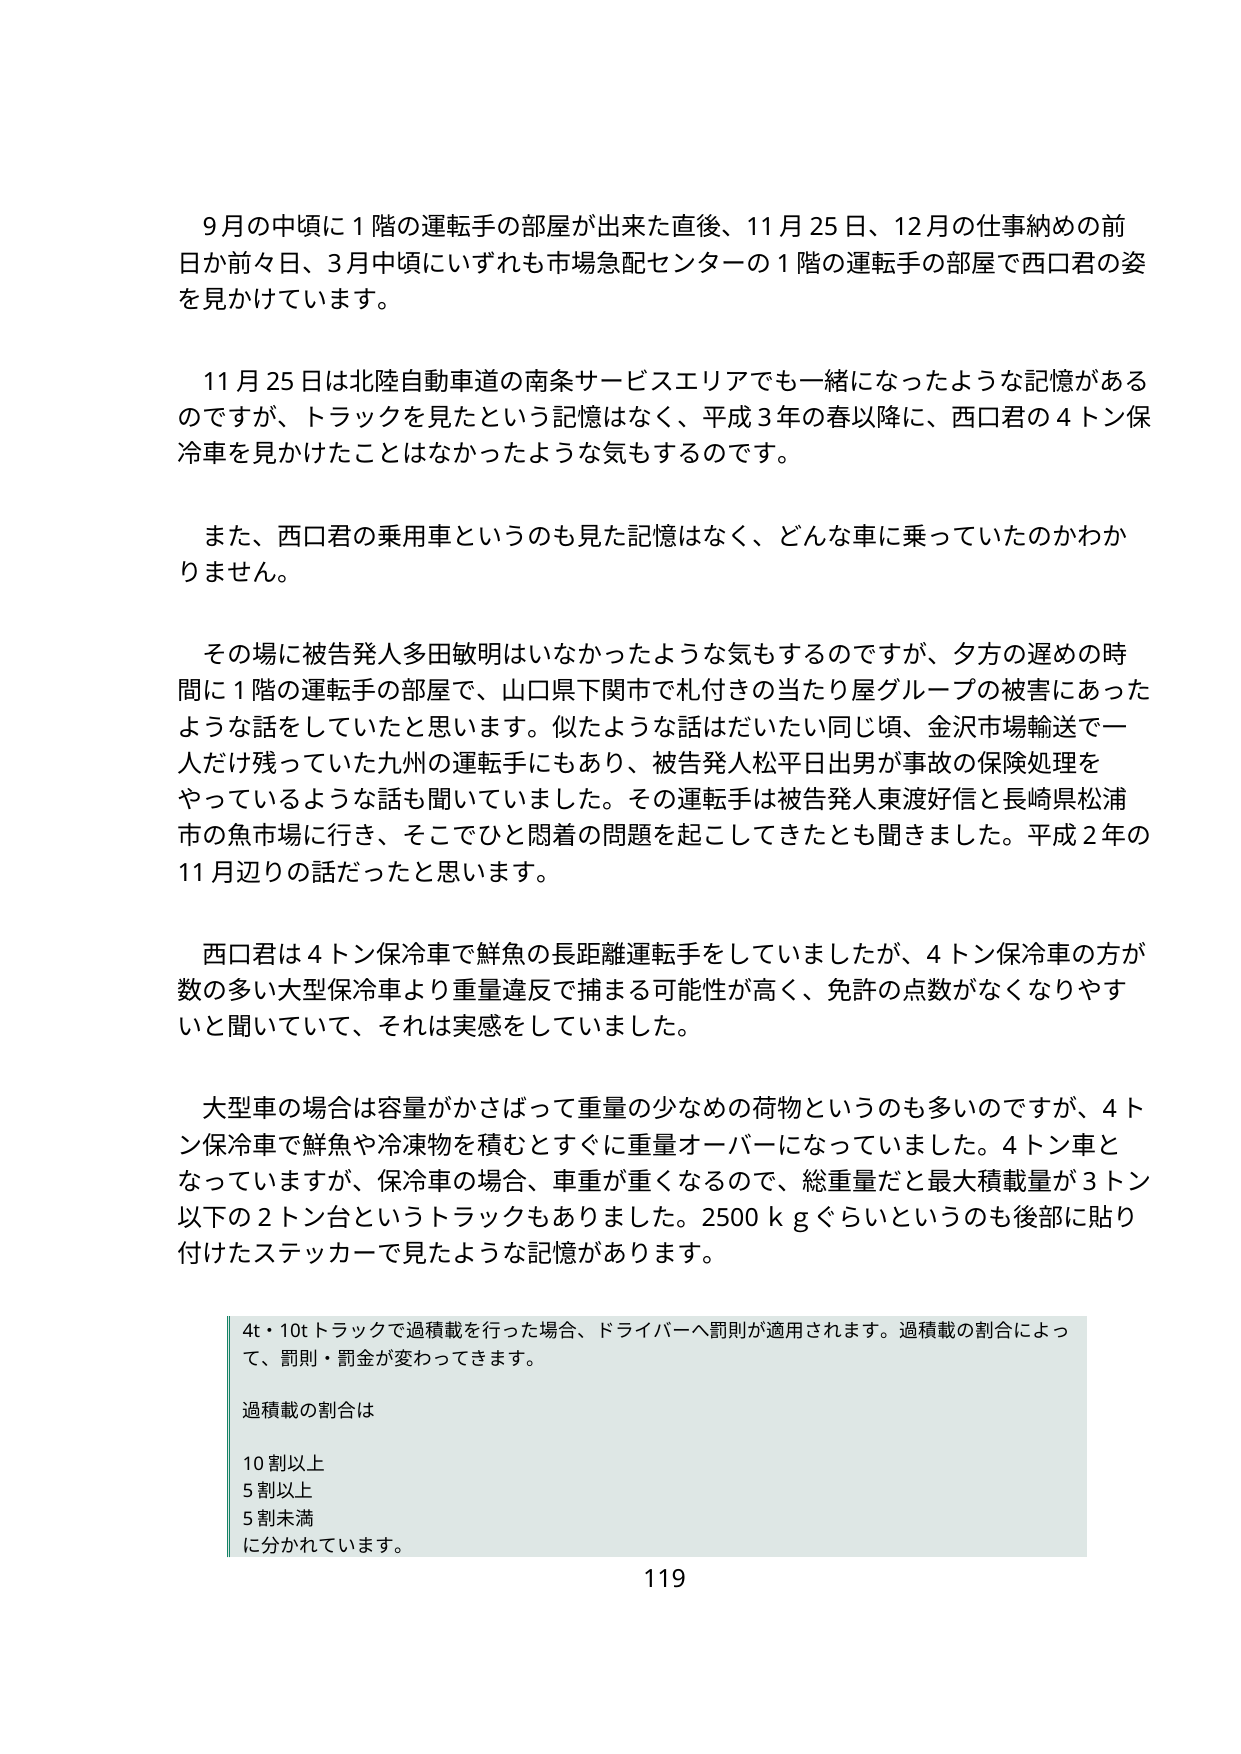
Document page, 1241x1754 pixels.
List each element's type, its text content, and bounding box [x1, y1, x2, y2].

text 大型車の場合は容量がかさばって重量の少なめの荷物というのも多いのですが、4トン保冷車で鮮魚や冷凍物を積むとすぐに重量オーバーになっていました。4トン車となっていますが、保冷車の場合、車重が重くなるので、総重量だと最大積載量が3トン以下の2トン台というトラックもありました。2500ｋｇぐらいというのも後部に貼り付けたステッカーで見たような記憶があります。 [177, 1089, 1152, 1270]
text 西口君は4トン保冷車で鮮魚の長距離運転手をしていましたが、4トン保冷車の方が数の多い大型保冷車より重量違反で捕まる可能性が高く、免許の点数がなくなりやすいと聞いていて、それは実感をしていました。 [177, 934, 1152, 1043]
text 11月25日は北陸自動車道の南条サービスエリアでも一緒になったような記憶があるのですが、トラックを見たという記憶はなく、平成3年の春以降に、西口君の4トン保冷車を見かけたことはなかったような気もするのです。 [177, 361, 1152, 470]
text に分かれています。 [230, 1530, 1087, 1557]
text 5割未満 [230, 1503, 1087, 1530]
text また、西口君の乗用車というのも見た記憶はなく、どんな車に乗っていたのかわかりません。 [177, 516, 1152, 589]
text 10割以上 [230, 1449, 1087, 1476]
text その場に被告発人多田敏明はいなかったような気もするのですが、夕方の遅めの時間に1階の運転手の部屋で、山口県下関市で札付きの当たり屋グループの被害にあったような話をしていたと思います。似たような話はだいたい同じ頃、金沢市場輸送で一人だけ残っていた九州の運転手にもあり、被告発人松平日出男が事故の保険処理をやっているような話も聞いていました。その運転手は被告発人東渡好信と長崎県松浦市の魚市場に行き、そこでひと悶着の問題を起こしてきたとも聞きました。平成2年の11月辺りの話だったと思います。 [177, 634, 1152, 888]
text 5割以上 [230, 1476, 1087, 1503]
text 過積載の割合は [230, 1396, 1087, 1423]
text 9月の中頃に1階の運転手の部屋が出来た直後、11月25日、12月の仕事納めの前日か前々日、3月中頃にいずれも市場急配センターの1階の運転手の部屋で西口君の姿を見かけています。 [177, 207, 1152, 316]
text 4t・10tトラックで過積載を行った場合、ドライバーへ罰則が適用されます。過積載の割合によって、罰則・罰金が変わってきます。 [230, 1316, 1087, 1371]
